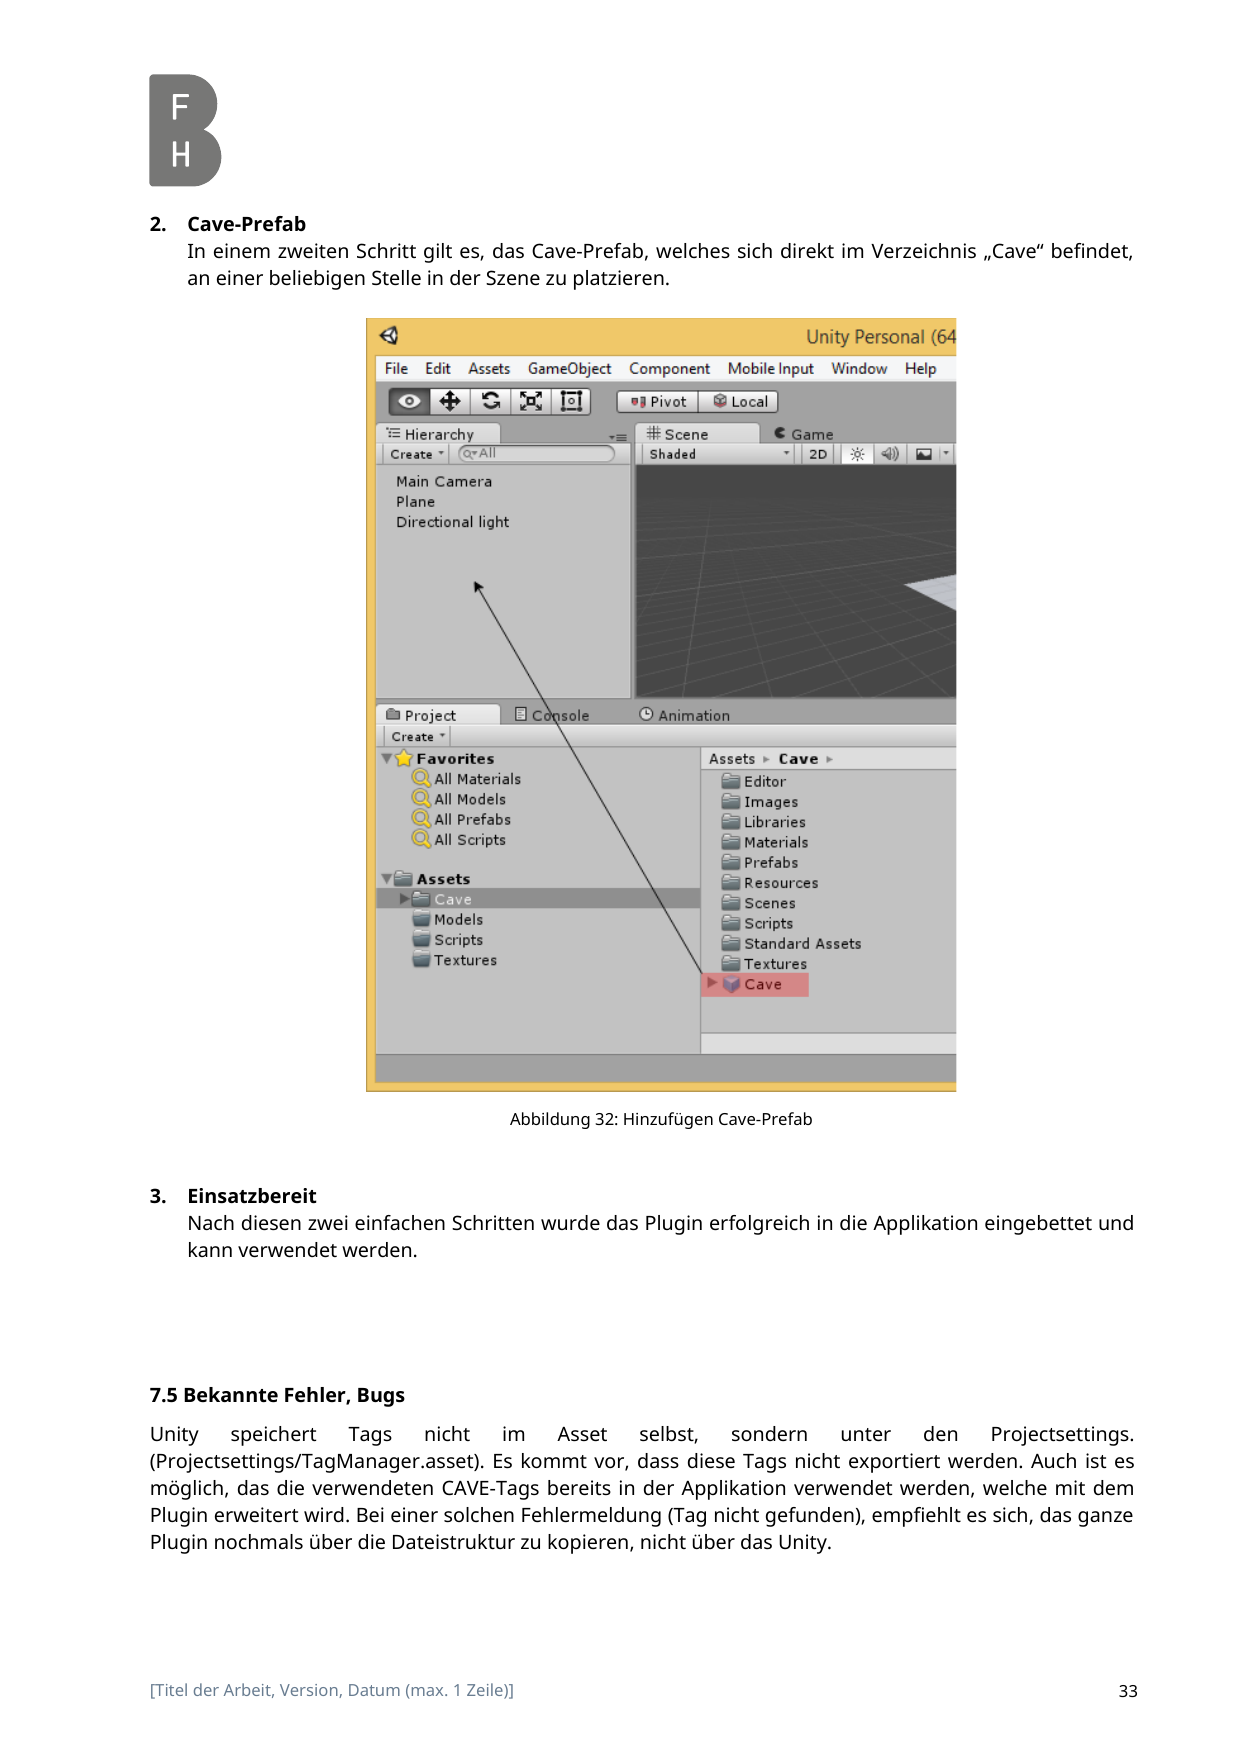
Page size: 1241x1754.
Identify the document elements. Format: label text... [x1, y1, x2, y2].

list Nach diesen zwei einfachen Schritten wurde das Plugin erfolgreich in die Applikation eingebettet und kann verwendet werden. [187, 1209, 1136, 1263]
text Unity speichert Tags nicht im Asset selbst, sondern unter den Projectsettings. (Projectsettings/TagManager.asset). Es kommt vor, dass diese Tags nicht exportiert werden. Auch ist es möglich, das die verwendeten CAVE-Tags bereits in der Applikation verwendet werden, welche mit dem Plugin erweitert wird. Bei einer solchen Fehlermeldung (Tag nicht gefunden), empfiehlt es sich, das ganze Plugin nochmals über die Dateistruktur zu kopieren, nicht über das Unity. [149, 1421, 1136, 1556]
subtitle Bekannte Fehler, Bugs [149, 1381, 1136, 1408]
list In einem zweiten Schritt gilt es, das Cave-Prefab, welches sich direkt im Verzeichnis „Cave“ befindet, an einer beliebigen Stelle in der Szene zu platzieren. [187, 237, 1136, 291]
list Einsatzbereit [149, 1182, 1136, 1209]
picture [366, 318, 957, 1092]
list Cave-Prefab [149, 210, 1136, 237]
